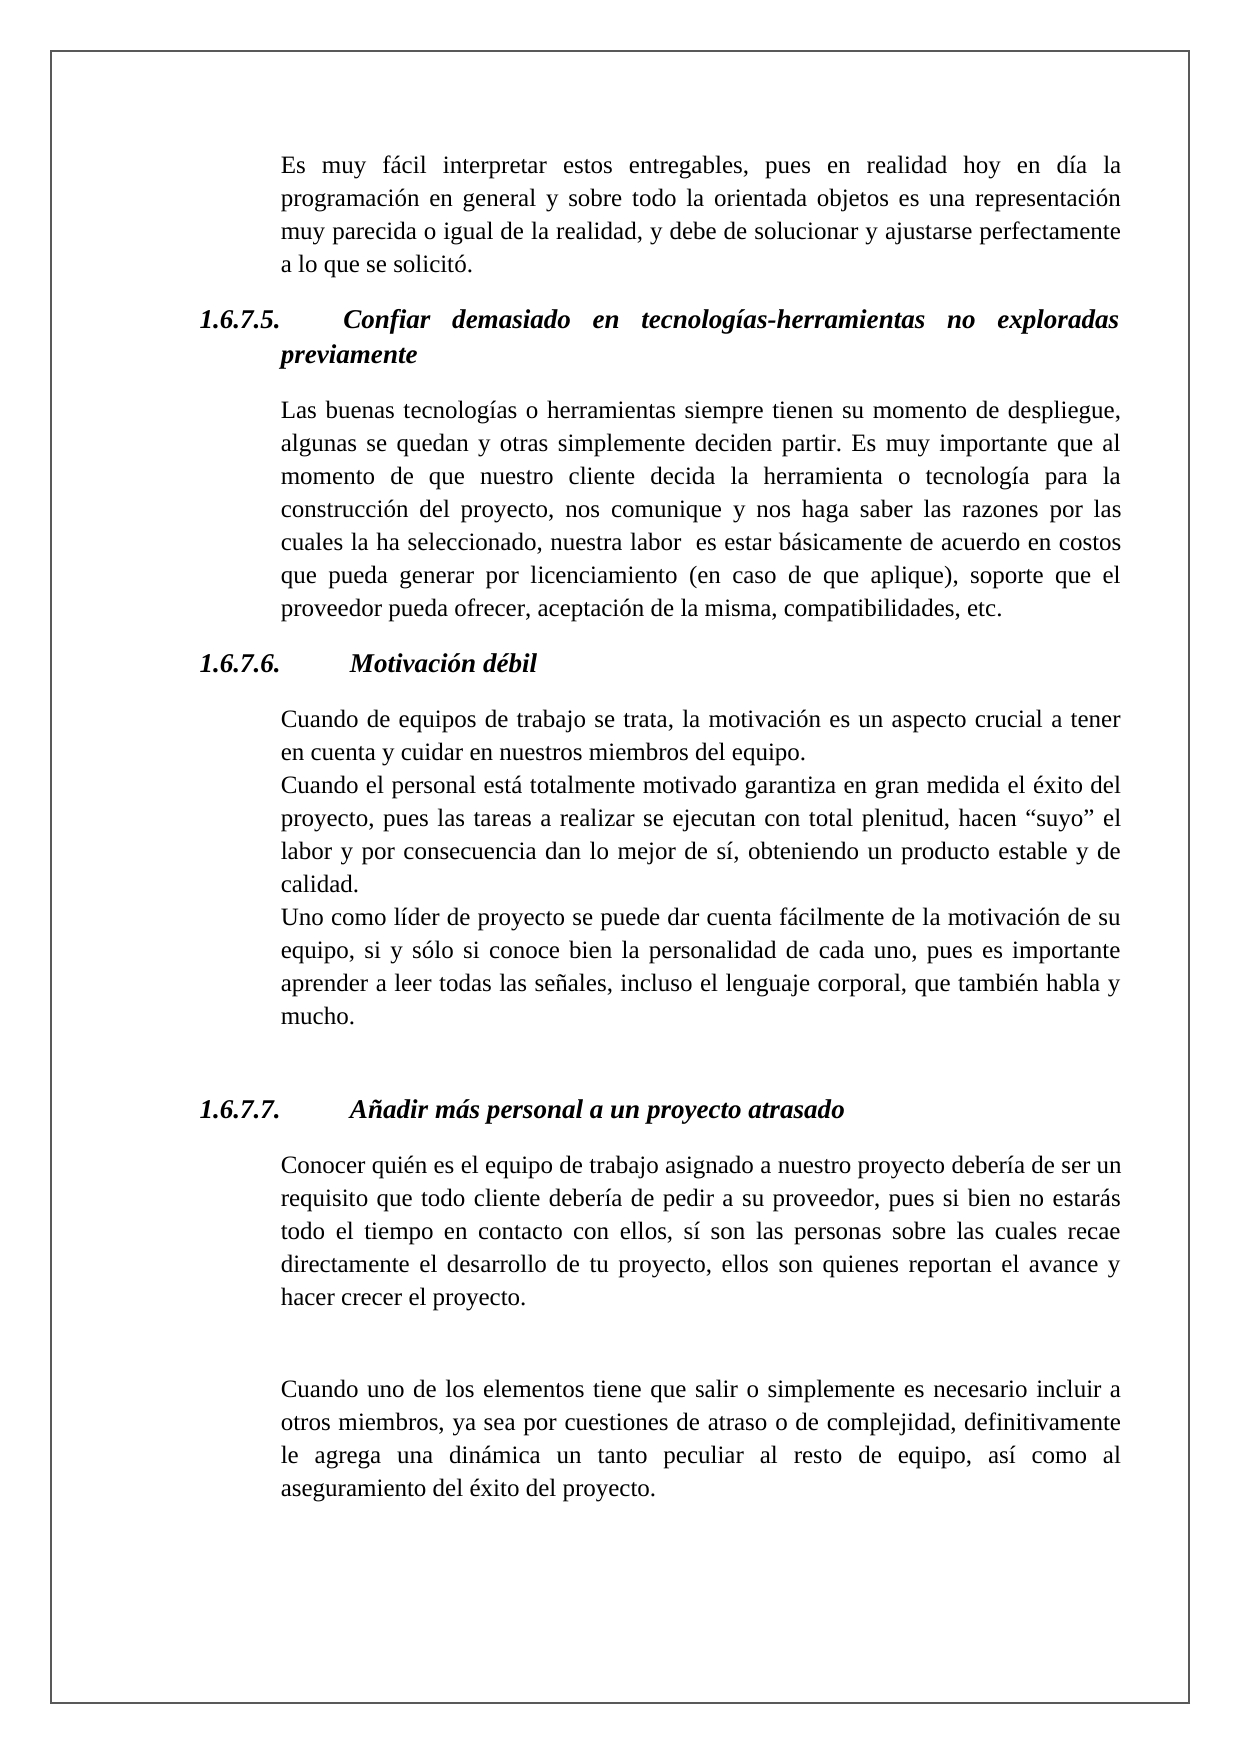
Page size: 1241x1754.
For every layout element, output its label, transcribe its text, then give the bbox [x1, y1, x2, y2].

text Cuando de equipos de trabajo se trata, la motivación es un aspecto crucial a tener en cuenta y cuidar en nuestros miembros del equipo. [281, 704, 1122, 766]
list Confiar demasiado en tecnologías-herramientas no exploradas previamente [281, 303, 1122, 370]
text Cuando el personal está totalmente motivado garantiza en gran medida el éxito del proyecto, pues las tareas a realizar se ejecutan con total plenitud, hacen “suyo” el labor y por consecuencia dan lo mejor de sí, obteniendo un producto estable y de calidad. [281, 770, 1122, 898]
list Añadir más personal a un proyecto atrasado [281, 1093, 1153, 1124]
text Conocer quién es el equipo de trabajo asignado a nuestro proyecto debería de ser un requisito que todo cliente debería de pedir a su proveedor, pues si bien no estarás todo el tiempo en contacto con ellos, sí son las personas sobre las cuales recae directamente el desarrollo de tu proyecto, ellos son quienes reportan el avance y hacer crecer el proyecto. [281, 1150, 1122, 1311]
list Motivación débil [281, 647, 1122, 678]
text Cuando uno de los elementos tiene que salir o simplemente es necesario incluir a otros miembros, ya sea por cuestiones de atraso o de complejidad, definitivamente le agrega una dinámica un tanto peculiar al resto de equipo, así como al aseguramiento del éxito del proyecto. [281, 1374, 1122, 1502]
text Es muy fácil interpretar estos entregables, pues en realidad hoy en día la programación en general y sobre todo la orientada objetos es una representación muy parecida o igual de la realidad, y debe de solucionar y ajustarse perfectamente a lo que se solicitó. [281, 150, 1122, 278]
text Las buenas tecnologías o herramientas siempre tienen su momento de despliegue, algunas se quedan y otras simplemente deciden partir. Es muy importante que al momento de que nuestro cliente decida la herramienta o tecnología para la construcción del proyecto, nos comunique y nos haga saber las razones por las cuales la ha seleccionado, nuestra labor es estar básicamente de acuerdo en costos que pueda generar por licenciamiento (en caso de que aplique), soporte que el proveedor pueda ofrecer, aceptación de la misma, compatibilidades, etc. [281, 395, 1122, 622]
text Uno como líder de proyecto se puede dar cuenta fácilmente de la motivación de su equipo, si y sólo si conoce bien la personalidad de cada uno, pues es importante aprender a leer todas las señales, incluso el lenguaje corporal, que también habla y mucho. [281, 902, 1122, 1030]
